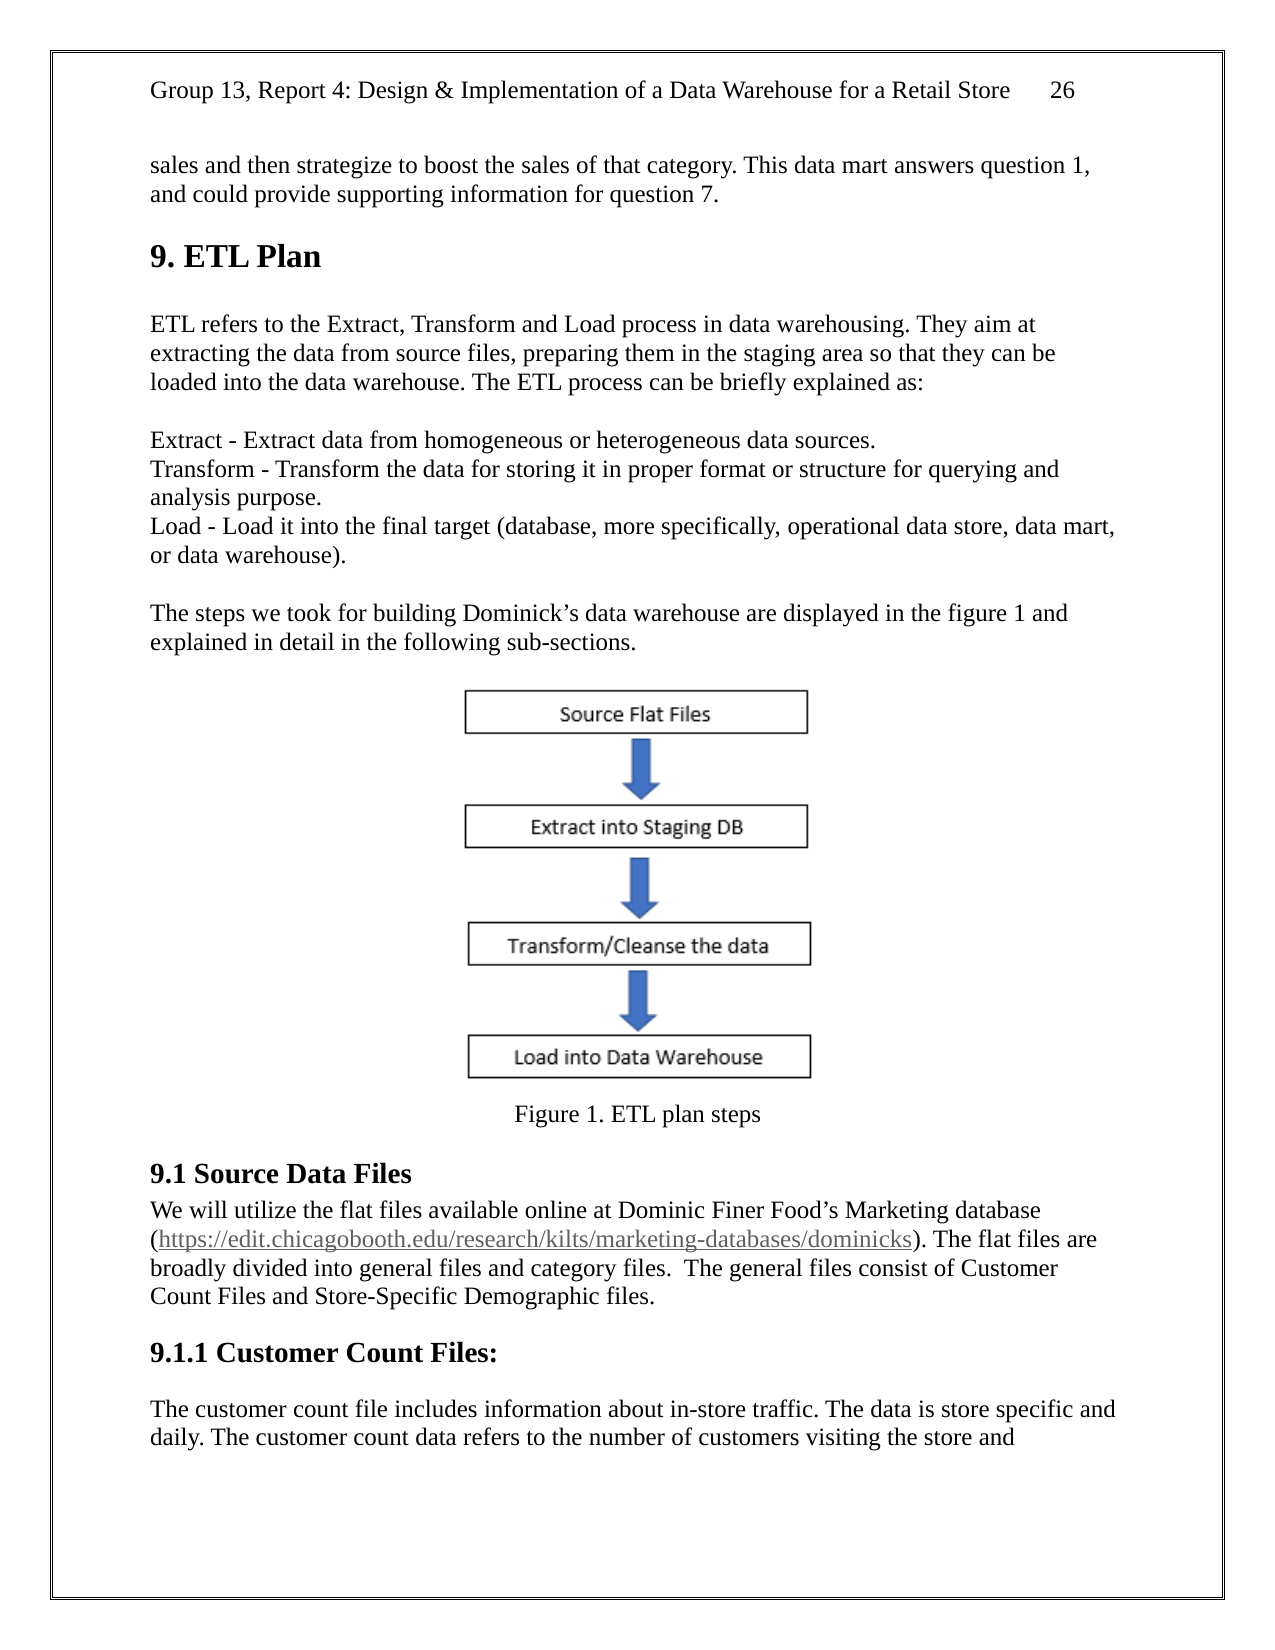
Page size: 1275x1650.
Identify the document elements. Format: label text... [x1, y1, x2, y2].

text The steps we took for building Dominick’s data warehouse are displayed in the figure 1 and explained in detail in the following sub-sections. [150, 598, 1125, 655]
subtitle 9.1 Source Data Files [150, 1157, 1125, 1190]
picture [429, 671, 846, 1099]
list Extract - Extract data from homogeneous or heterogeneous data sources. [150, 425, 1125, 454]
text We will utilize the flat files available online at Dominic Finer Food’s Marketing database (https://edit.chicagobooth.edu/research/kilts/marketing-databases/dominicks). The flat files are broadly divided into general files and category files. The general files consist of Customer Count Files and Store-Specific Demographic files. [150, 1195, 1125, 1310]
subtitle 9.1.1 Customer Count Files: [150, 1335, 1125, 1369]
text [150, 1394, 1125, 1451]
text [150, 150, 1125, 207]
text Figure 1. ETL plan steps [150, 1099, 1125, 1128]
subtitle 9. ETL Plan [150, 236, 1125, 274]
list Transform - Transform the data for storing it in proper format or structure for querying and analysis purpose. [150, 454, 1125, 511]
text ETL refers to the Extract, Transform and Load process in data warehousing. They aim at extracting the data from source files, preparing them in the staging area so that they can be loaded into the data warehouse. The ETL process can be briefly explained as: [150, 309, 1125, 396]
list Load - Load it into the final target (database, more specifically, operational data store, data mart, or data warehouse). [150, 511, 1125, 569]
